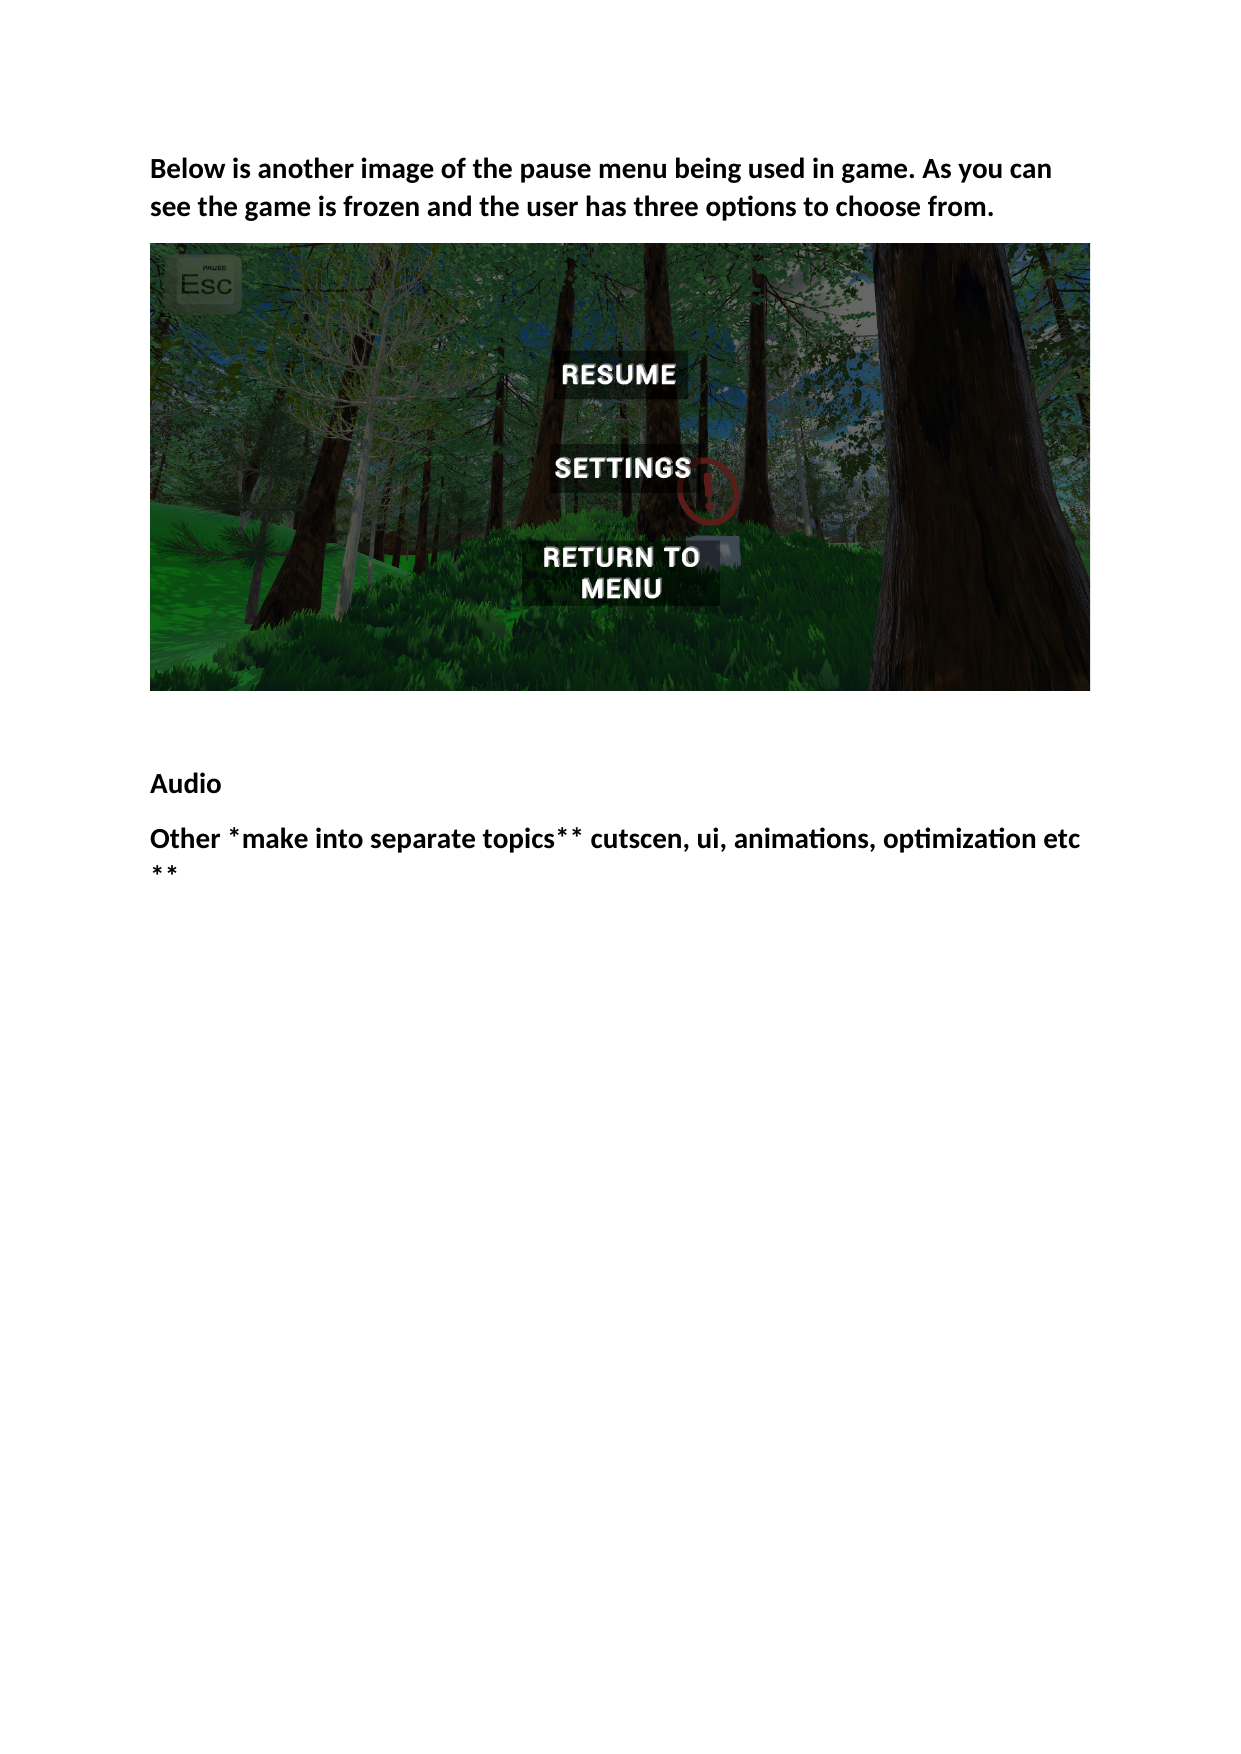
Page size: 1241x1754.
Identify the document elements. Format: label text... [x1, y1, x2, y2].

text Audio [150, 765, 1090, 801]
text Below is another image of the pause menu being used in game. As you can see the game is frozen and the user has three options to choose from. [150, 150, 1090, 224]
text Other *make into separate topics** cutscen, ui, animations, optimization etc ** [150, 820, 1090, 894]
picture [150, 243, 1091, 691]
